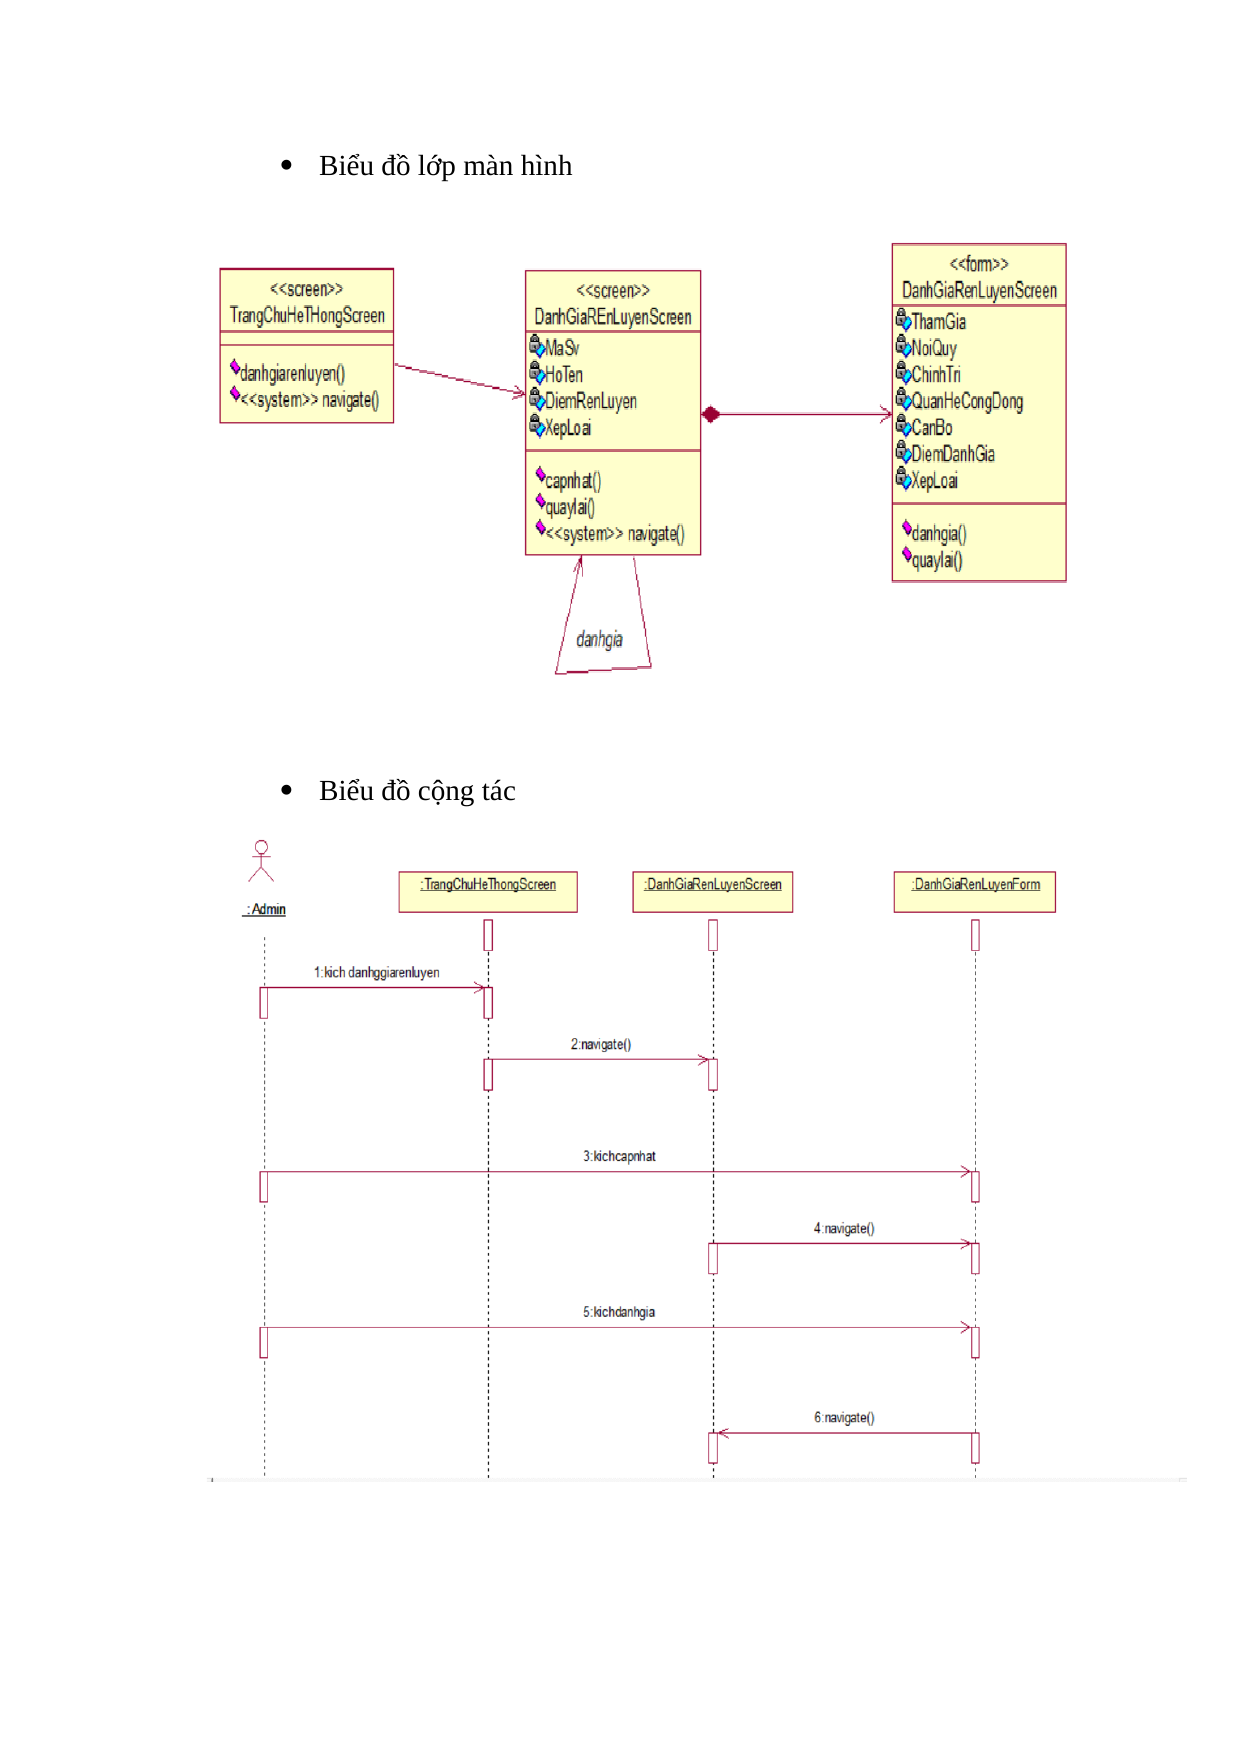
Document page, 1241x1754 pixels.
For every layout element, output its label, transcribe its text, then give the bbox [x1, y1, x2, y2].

picture [206, 823, 1187, 1482]
list Biểu đồ cộng tác [281, 773, 1122, 806]
list Biểu đồ lớp màn hình [281, 148, 1122, 181]
picture [206, 204, 1123, 689]
